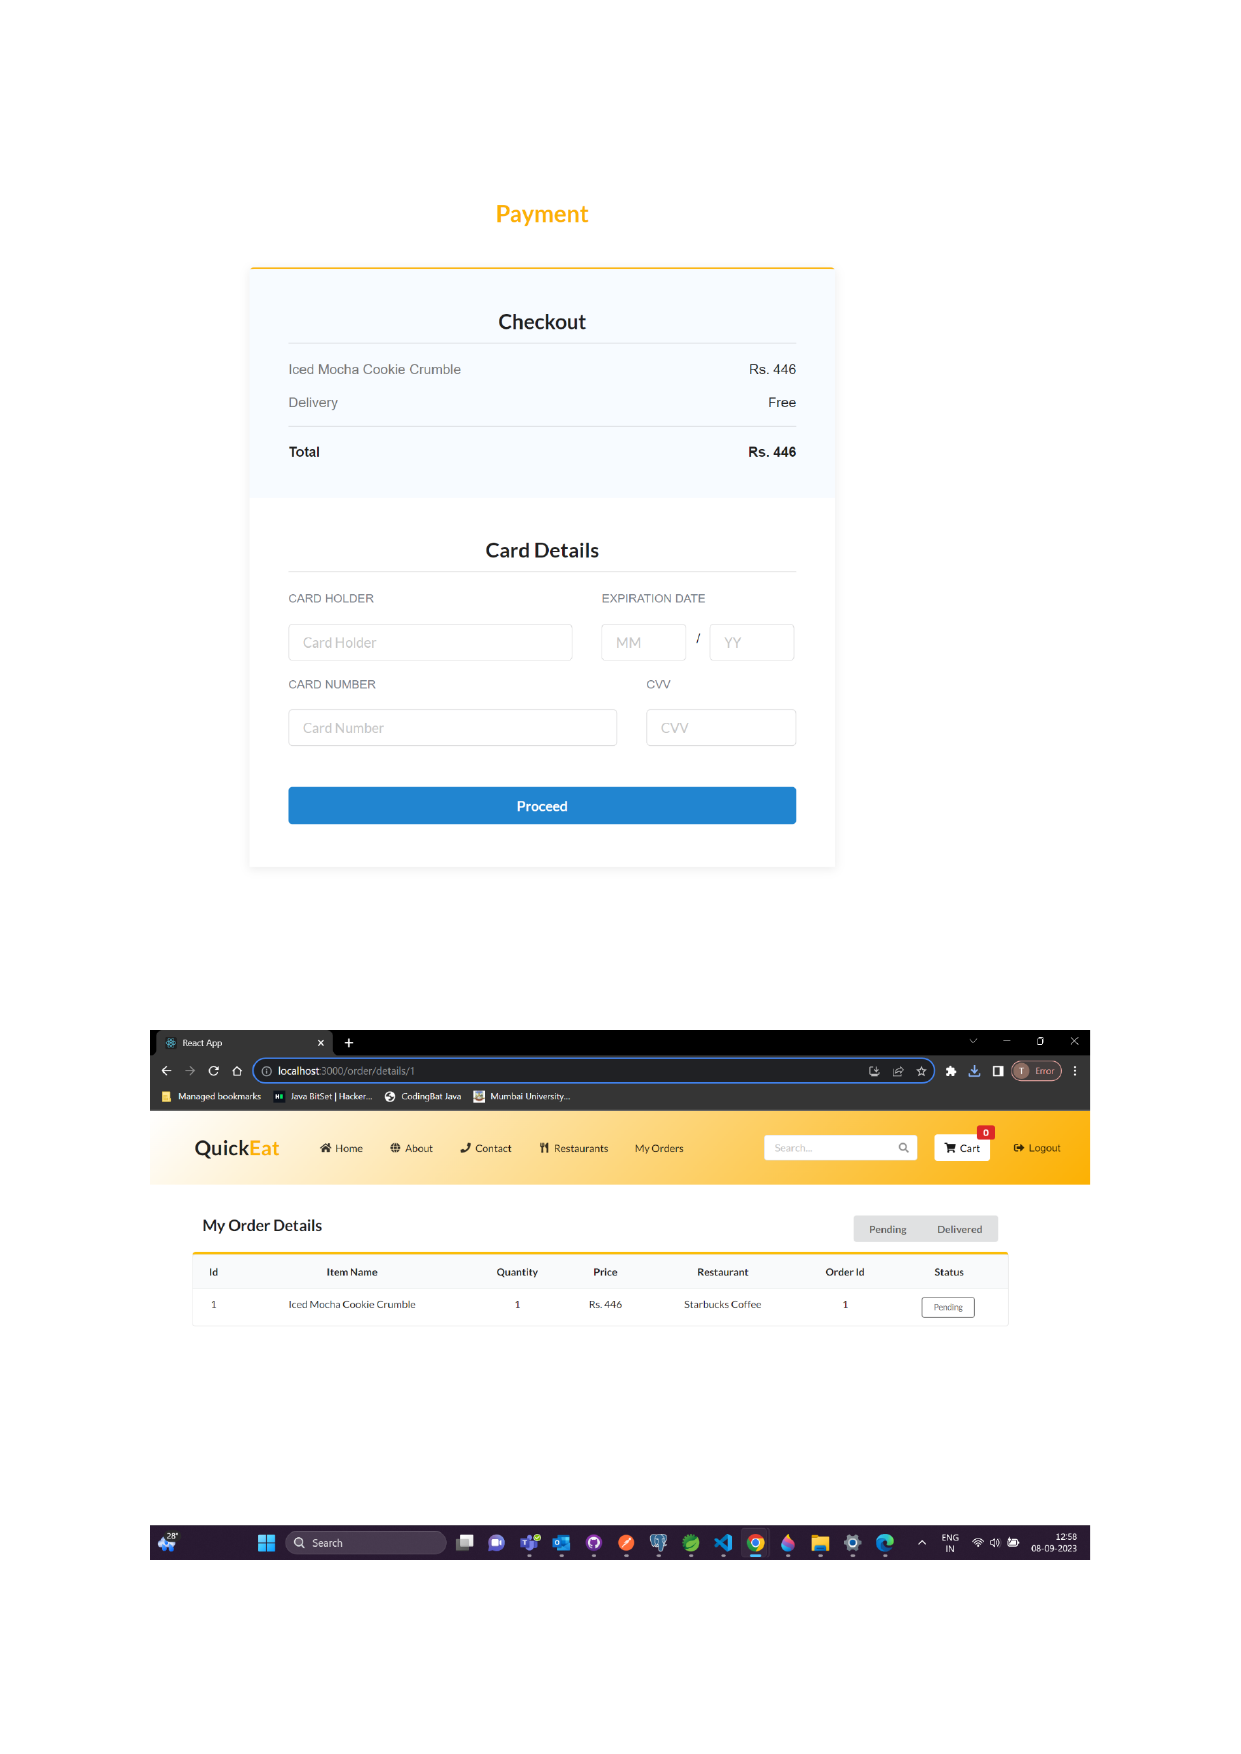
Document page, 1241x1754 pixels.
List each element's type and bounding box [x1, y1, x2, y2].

picture [150, 1030, 1091, 1560]
picture [150, 150, 956, 902]
